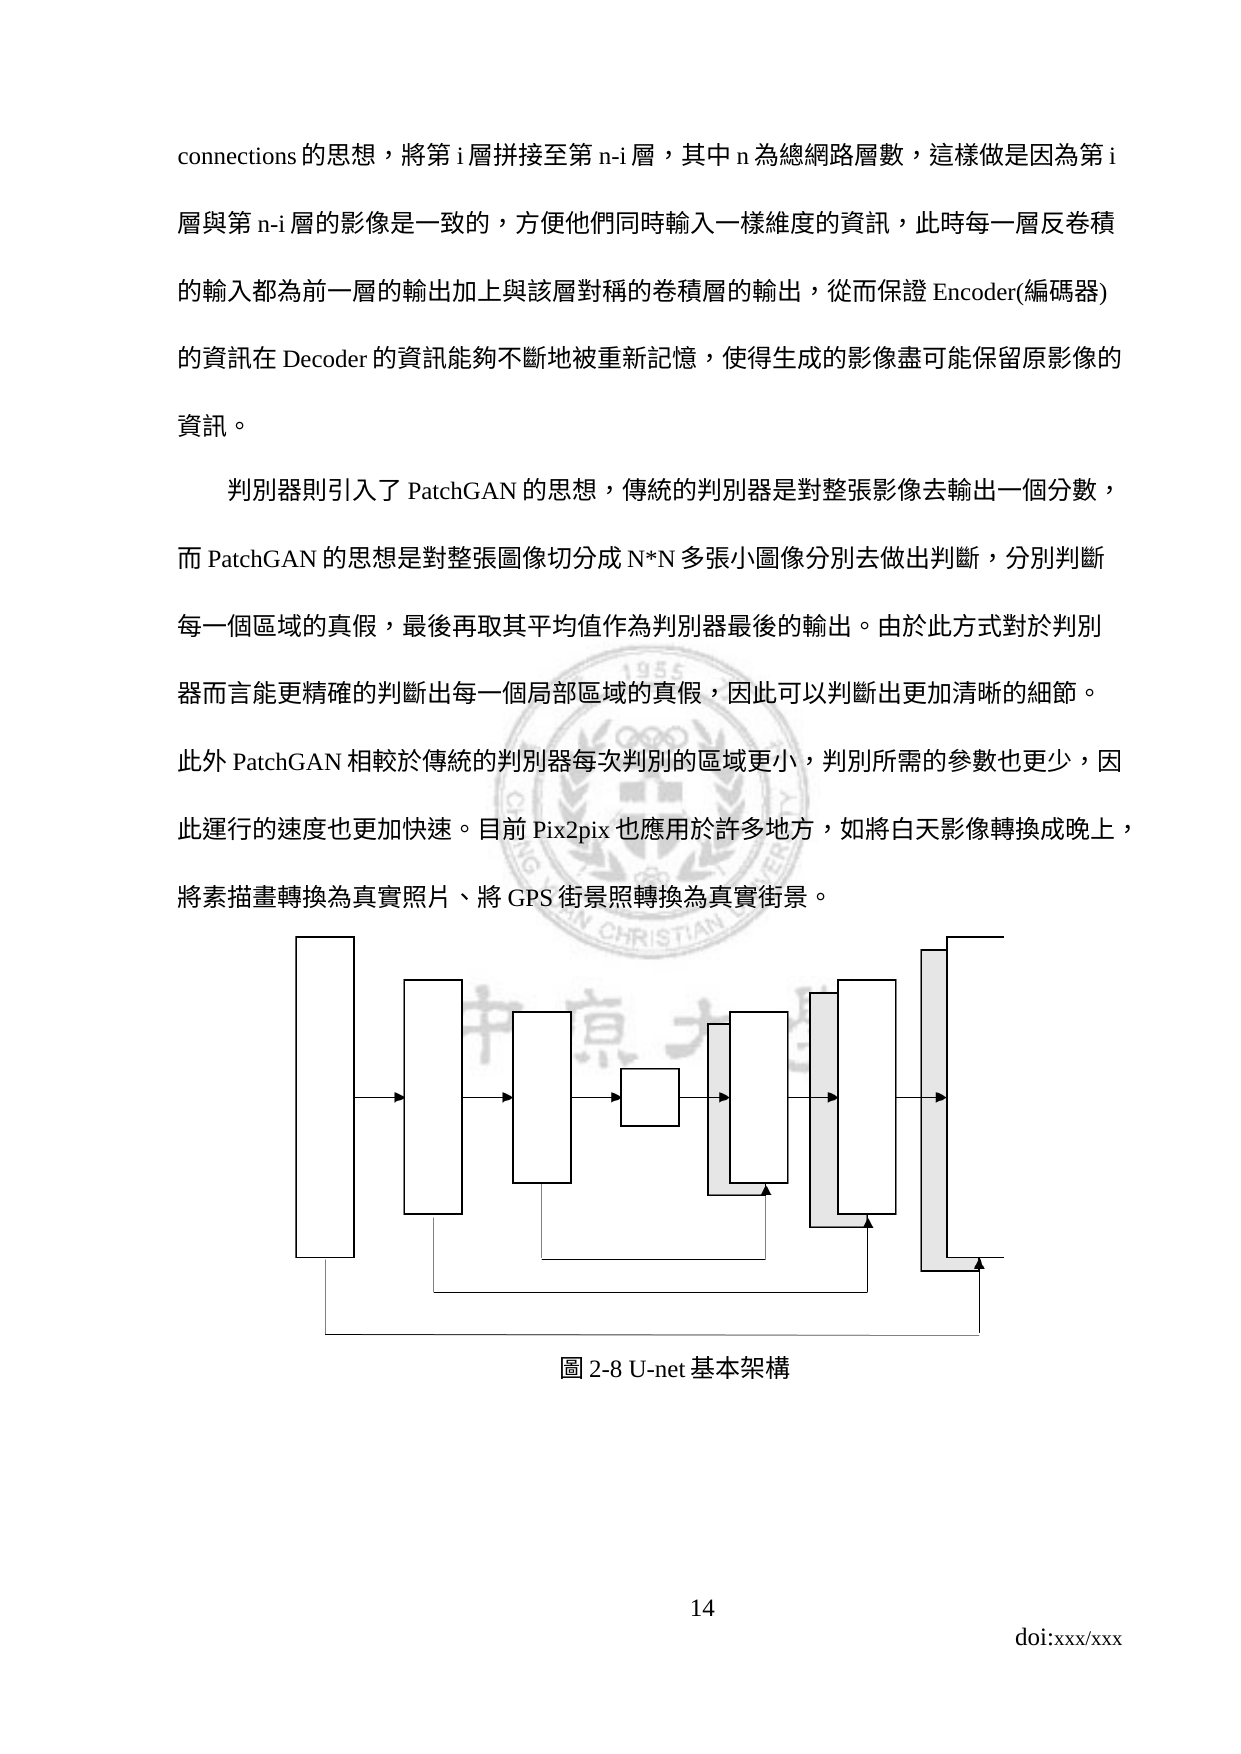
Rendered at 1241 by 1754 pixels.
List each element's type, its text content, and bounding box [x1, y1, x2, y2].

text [177, 131, 1122, 448]
text 判別器則引入了PatchGAN的思想，傳統的判別器是對整張影像去輸出一個分數，而PatchGAN的思想是對整張圖像切分成N*N多張小圖像分別去做出判斷，分別判斷每一個區域的真假，最後再取其平均值作為判別器最後的輸出。由於此方式對於判別器而言能更精確的判斷出每一個局部區域的真假，因此可以判斷出更加清晰的細節。此外PatchGAN相較於傳統的判別器每次判別的區域更小，判別所需的參數也更少，因此運行的速度也更加快速。目前Pix2pix也應用於許多地方，如將白天影像轉換成晚上，將素描畫轉換為真實照片、將GPS街景照轉換為真實街景。 [177, 466, 1122, 918]
picture [295, 918, 1004, 1336]
text 圖2-8 U-net基本架構 [177, 1344, 1122, 1390]
